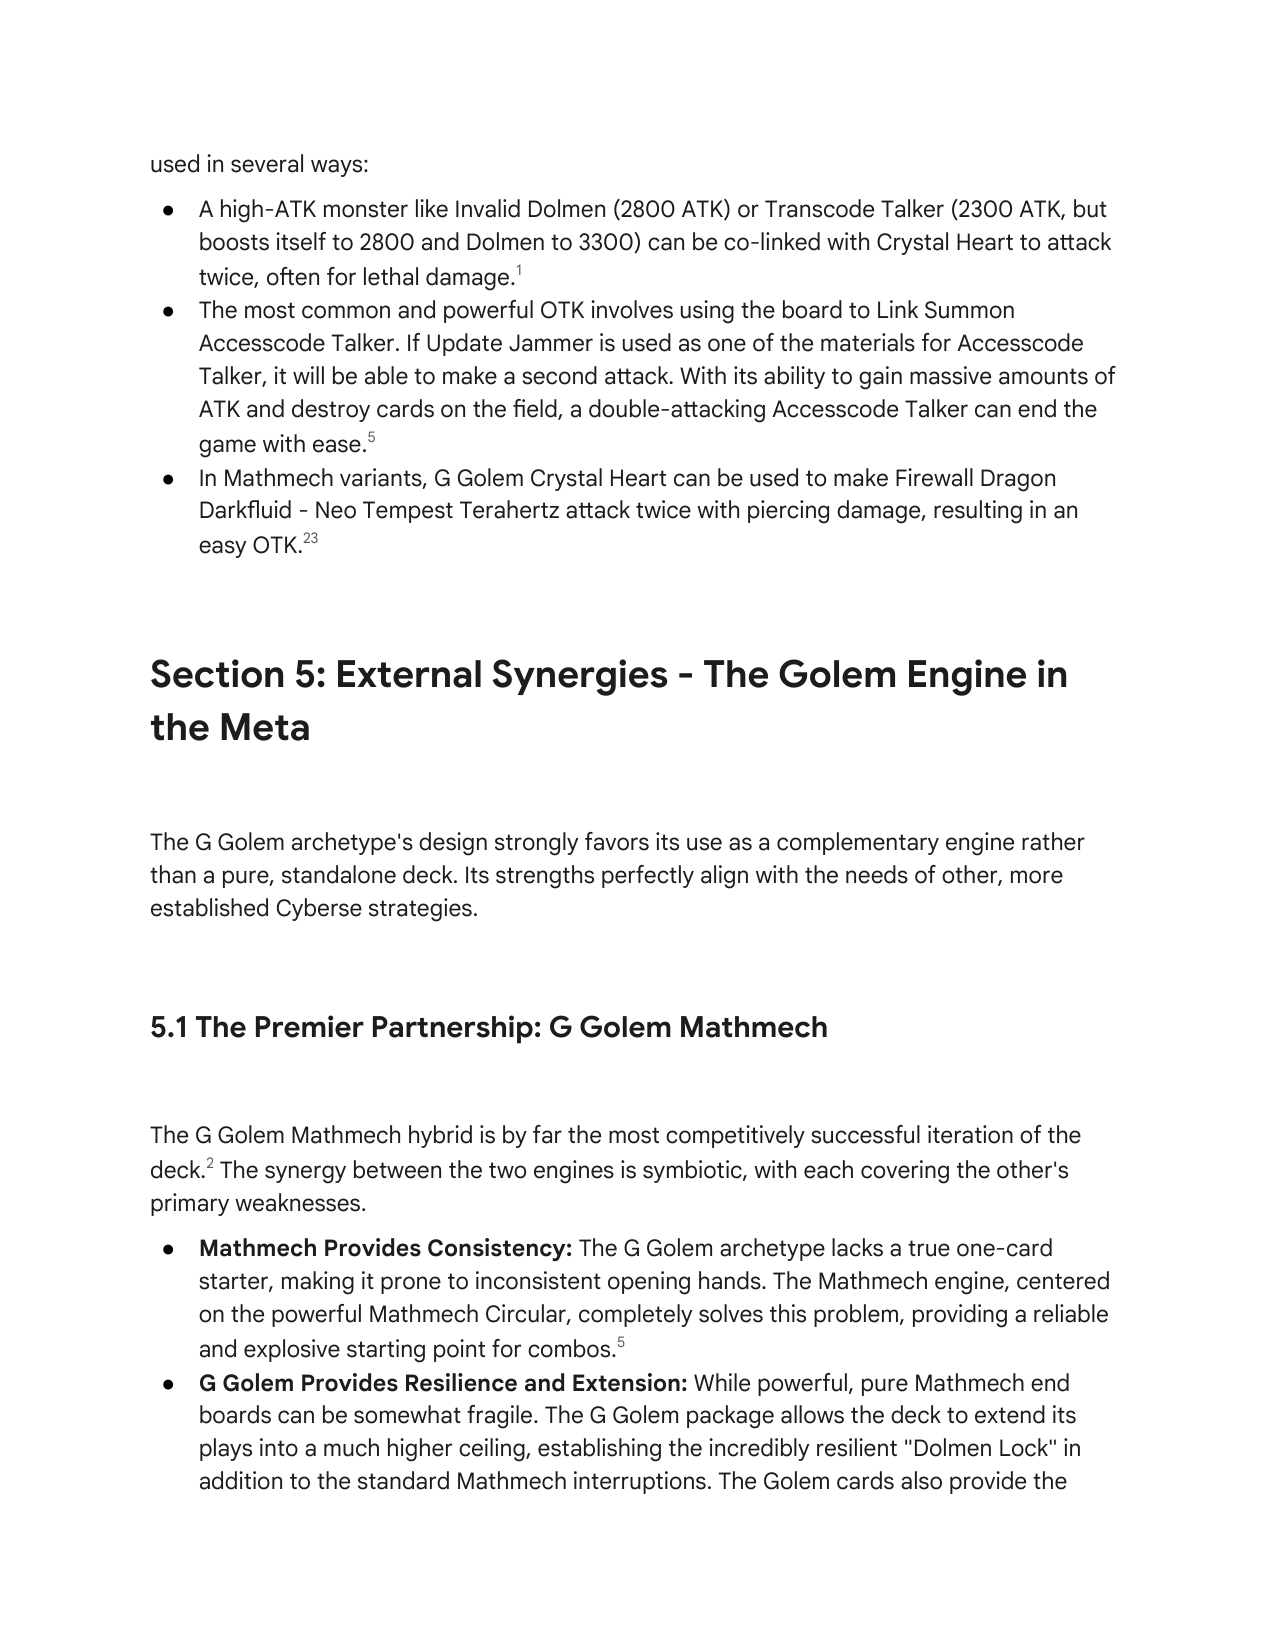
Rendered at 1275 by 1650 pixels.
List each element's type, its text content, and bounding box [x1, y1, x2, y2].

text The G Golem archetype's design strongly favors its use as a complementary engine rather than a pure, standalone deck. Its strengths perfectly align with the needs of other, more established Cyberse strategies. [150, 828, 1125, 922]
text The G Golem Mathmech hybrid is by far the most competitively successful iteration of the deck.2 The synergy between the two engines is symbiotic, with each covering the other's primary weaknesses. [150, 1121, 1125, 1218]
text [150, 150, 1125, 179]
list A high-ATK monster like Invalid Dolmen (2800 ATK) or Transcode Talker (2300 ATK, but boosts itself to 2800 and Dolmen to 3300) can be co-linked with Crystal Heart to attack twice, often for lethal damage.1 [161, 195, 1125, 292]
list The most common and powerful OTK involves using the board to Link Summon Accesscode Talker. If Update Jammer is used as one of the materials for Accesscode Talker, it will be able to make a second attack. With its ability to gain massive amounts of ATK and destroy cards on the field, a double-attacking Accesscode Talker can end the game with ease.5 [161, 297, 1125, 459]
list In Mathmech variants, G Golem Crystal Heart can be used to make Firewall Dragon Darkfluid - Neo Tempest Terahertz attack twice with piercing damage, resulting in an easy OTK.23 [161, 464, 1125, 561]
list Mathmech Provides Consistency: The G Golem archetype lacks a true one-card starter, making it prone to inconsistent opening hands. The Mathmech engine, centered on the powerful Mathmech Circular, completely solves this problem, providing a reliable and explosive starting point for combos.5 [161, 1235, 1125, 1364]
subtitle 5.1 The Premier Partnership: G Golem Mathmech [150, 1009, 1125, 1046]
subtitle Section 5: External Synergies - The Golem Engine in the Meta [150, 651, 1125, 752]
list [161, 1369, 1125, 1496]
